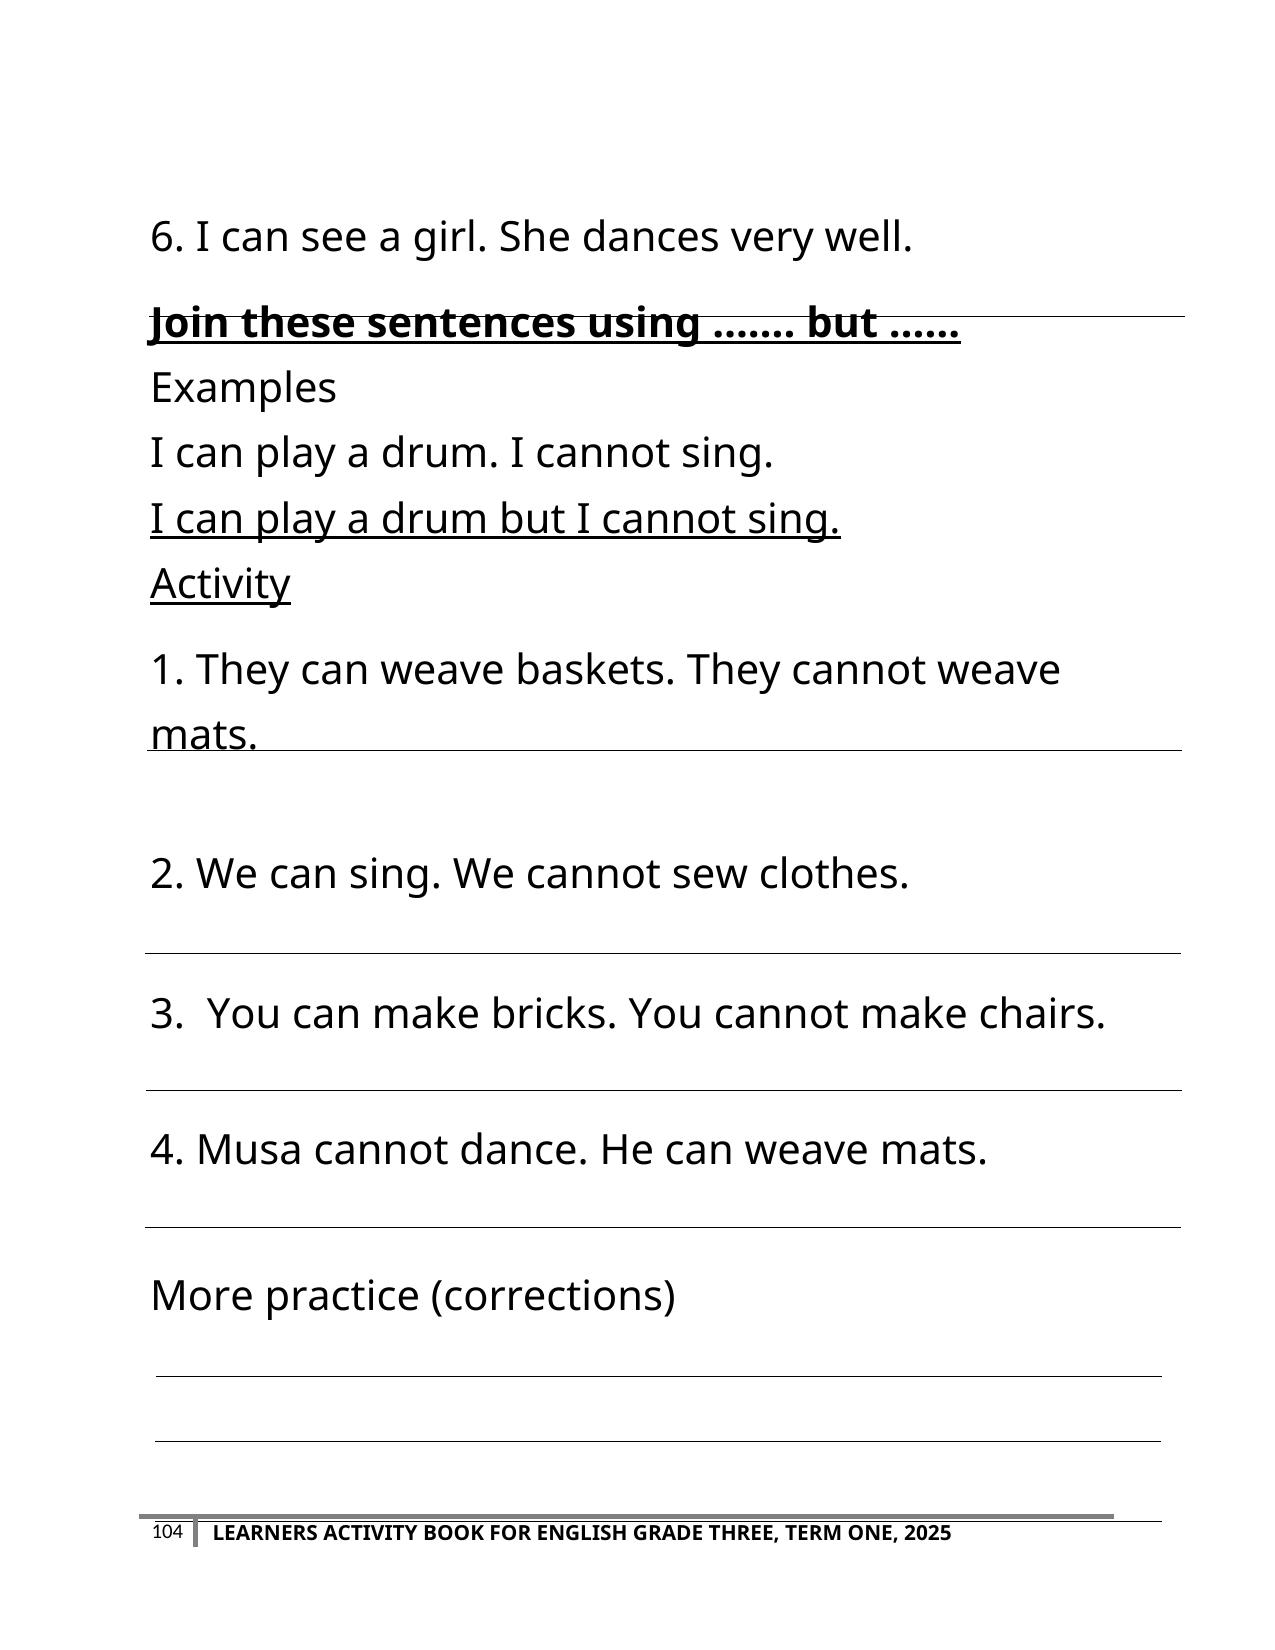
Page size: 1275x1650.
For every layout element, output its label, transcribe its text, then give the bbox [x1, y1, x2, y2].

text I can play a drum but I cannot sing. [150, 488, 1125, 545]
text Activity [150, 554, 1125, 610]
text 6. I can see a girl. She dances very well. [150, 207, 1125, 263]
text 3. You can make bricks. You cannot make chairs. [150, 984, 1125, 1041]
text 1. They can weave baskets. They cannot weave mats. [150, 640, 1125, 762]
text More practice (corrections) [150, 1266, 1125, 1323]
text Join these sentences using ……. but …… [150, 293, 1125, 349]
text 4. Musa cannot dance. He can weave mats. [150, 1120, 1125, 1177]
text 2. We can sing. We cannot sew clothes. [150, 844, 1125, 901]
text Examples [150, 358, 1125, 415]
text I can play a drum. I cannot sing. [150, 423, 1125, 480]
